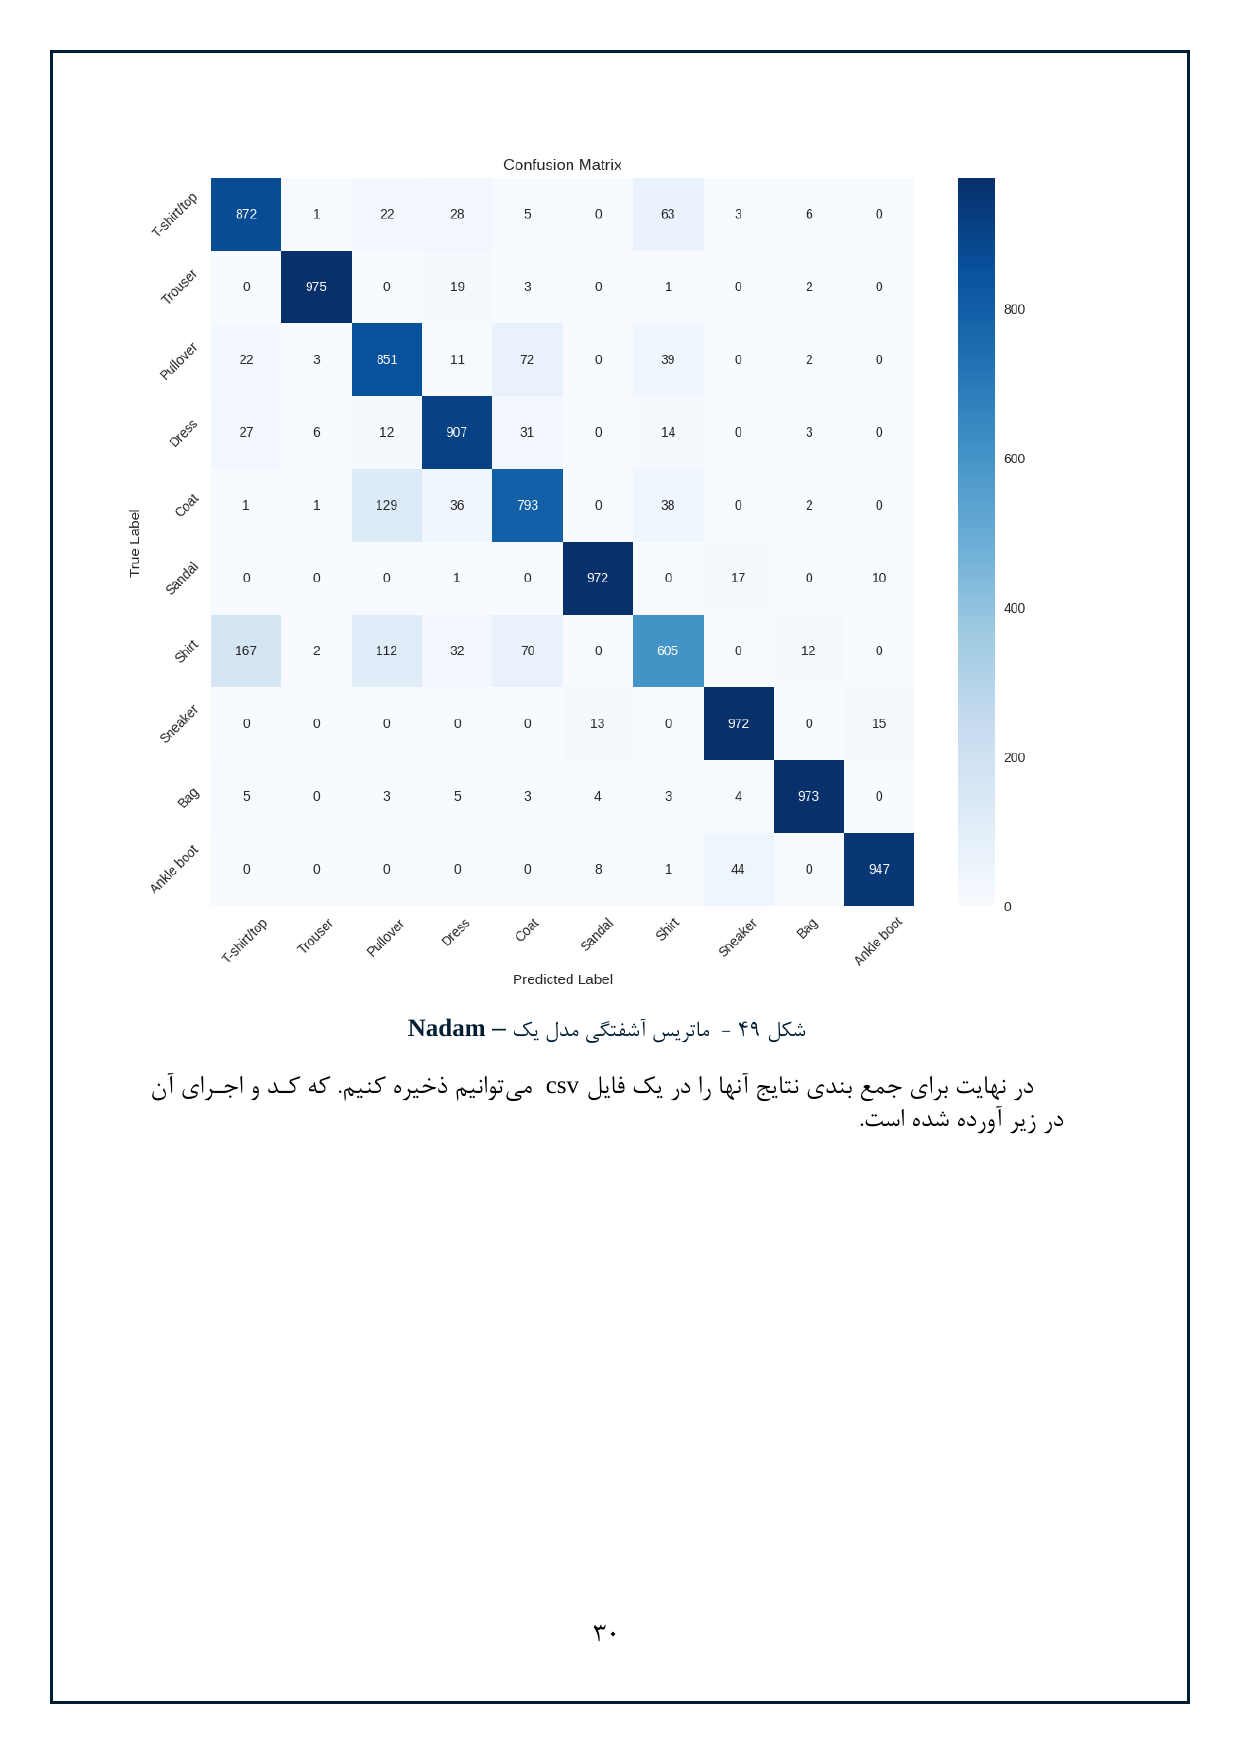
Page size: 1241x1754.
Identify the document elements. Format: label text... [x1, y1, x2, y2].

text شکل 49 - ماتریس آشفتگی مدل یک – Nadam [150, 1013, 1063, 1045]
text در نهایت برای جمع بندی نتایج آنها را در یک فایل csv می‌توانیم ذخیره کنیم. که کد و اجرای آن در زیر آورده شده است. [150, 1070, 1063, 1137]
picture [120, 150, 1034, 996]
